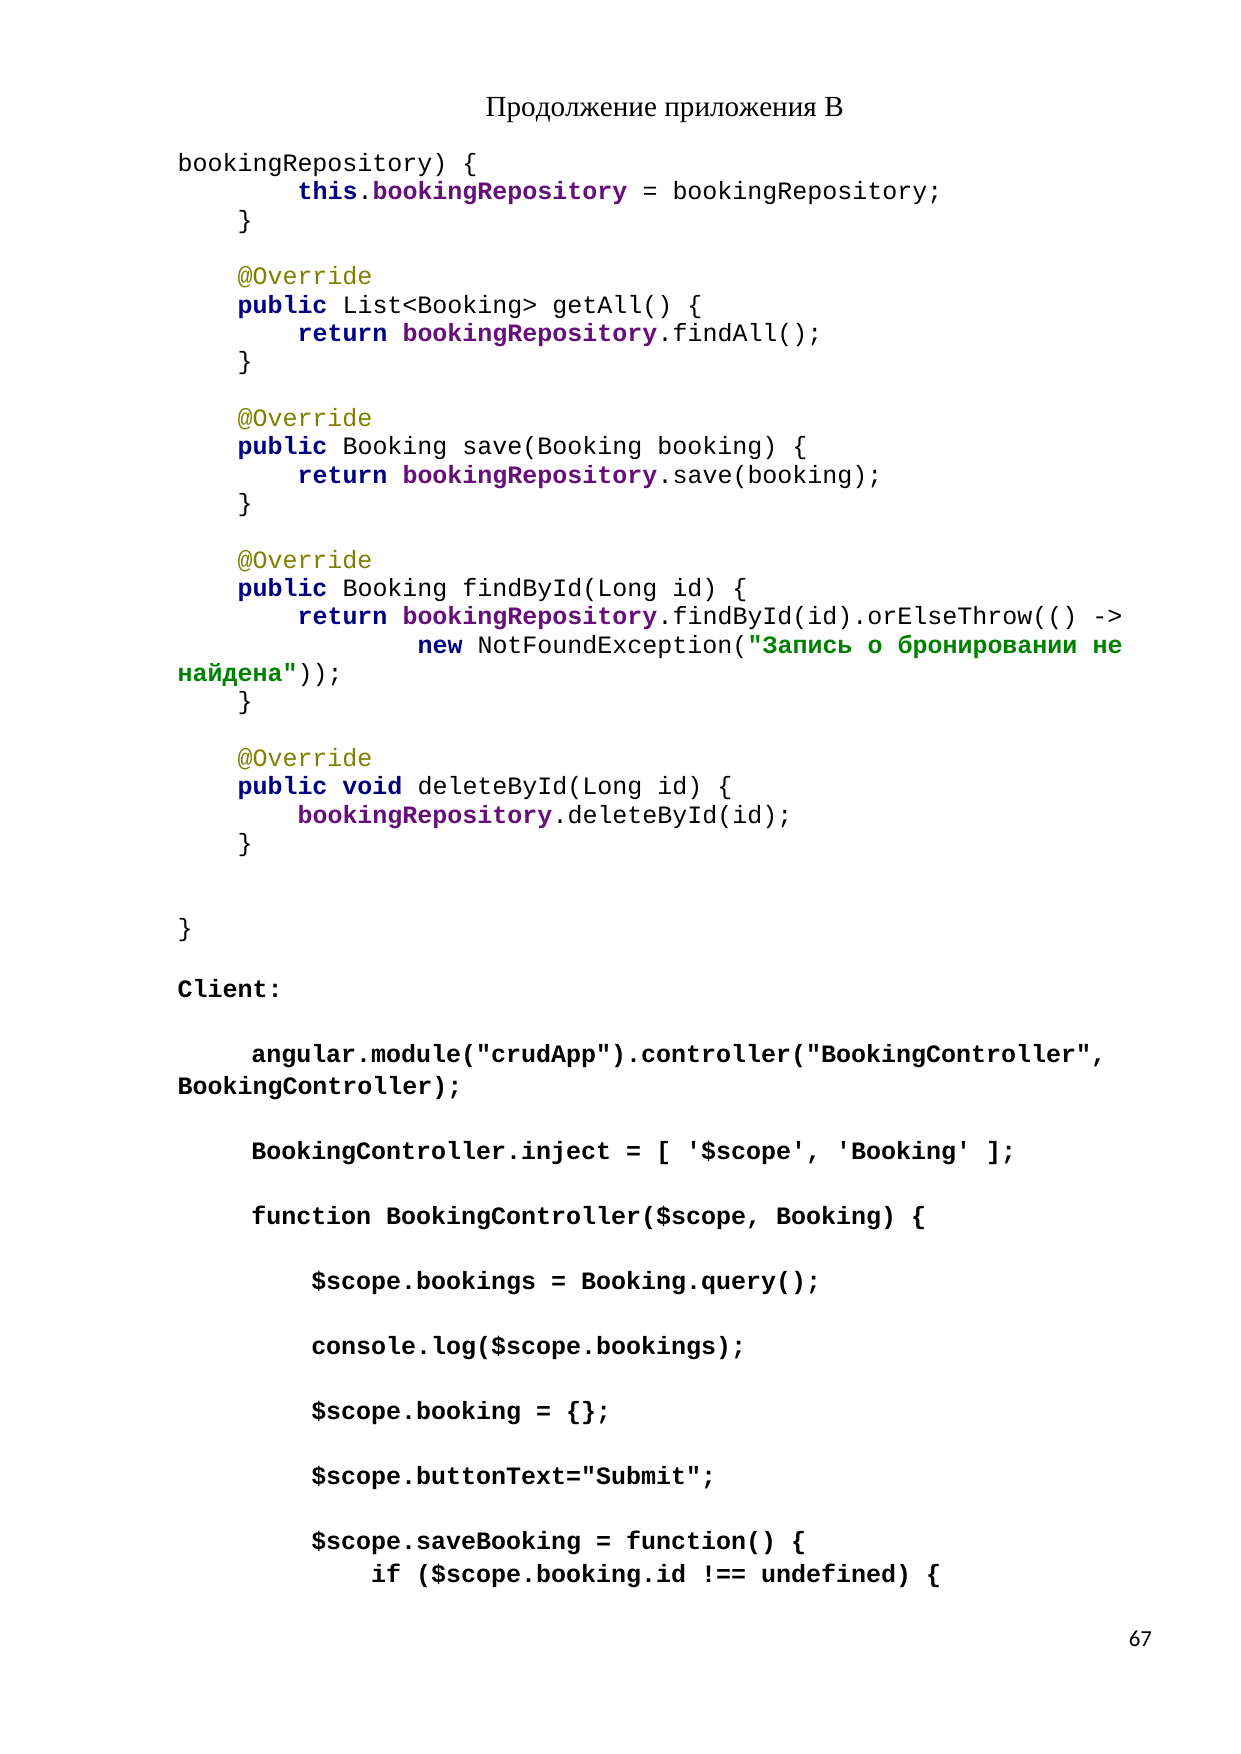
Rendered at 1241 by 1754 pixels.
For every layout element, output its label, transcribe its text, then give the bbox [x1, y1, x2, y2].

text angular.module("crudApp").controller("BookingController", BookingController); [177, 1041, 1152, 1102]
text function BookingController($scope, Booking) { [177, 1204, 1152, 1232]
text $scope.bookings = Booking.query(); [177, 1269, 1152, 1297]
text $scope.buttonText="Submit"; [177, 1464, 1152, 1492]
text bookingRepository) { this.bookingRepository = bookingRepository; } @Override public List<Booking> getAll() { return bookingRepository.findAll(); } @Override public Booking save(Booking booking) { return bookingRepository.save(booking); } @Override public Booking findById(Long id) { return bookingRepository.findById(id).orElseThrow(() -> new NotFoundException("Запись о бронировании не найдена")); } @Override public void deleteById(Long id) { bookingRepository.deleteById(id); } } [177, 151, 1152, 944]
text $scope.saveBooking = function() { [177, 1529, 1152, 1557]
text BookingController.inject = [ '$scope', 'Booking' ]; [177, 1139, 1152, 1167]
text $scope.booking = {}; [177, 1399, 1152, 1427]
text if ($scope.booking.id !== undefined) { [177, 1561, 1152, 1590]
text Продолжение приложения В [177, 89, 1152, 122]
text Client: [177, 976, 1152, 1005]
text console.log($scope.bookings); [177, 1334, 1152, 1362]
